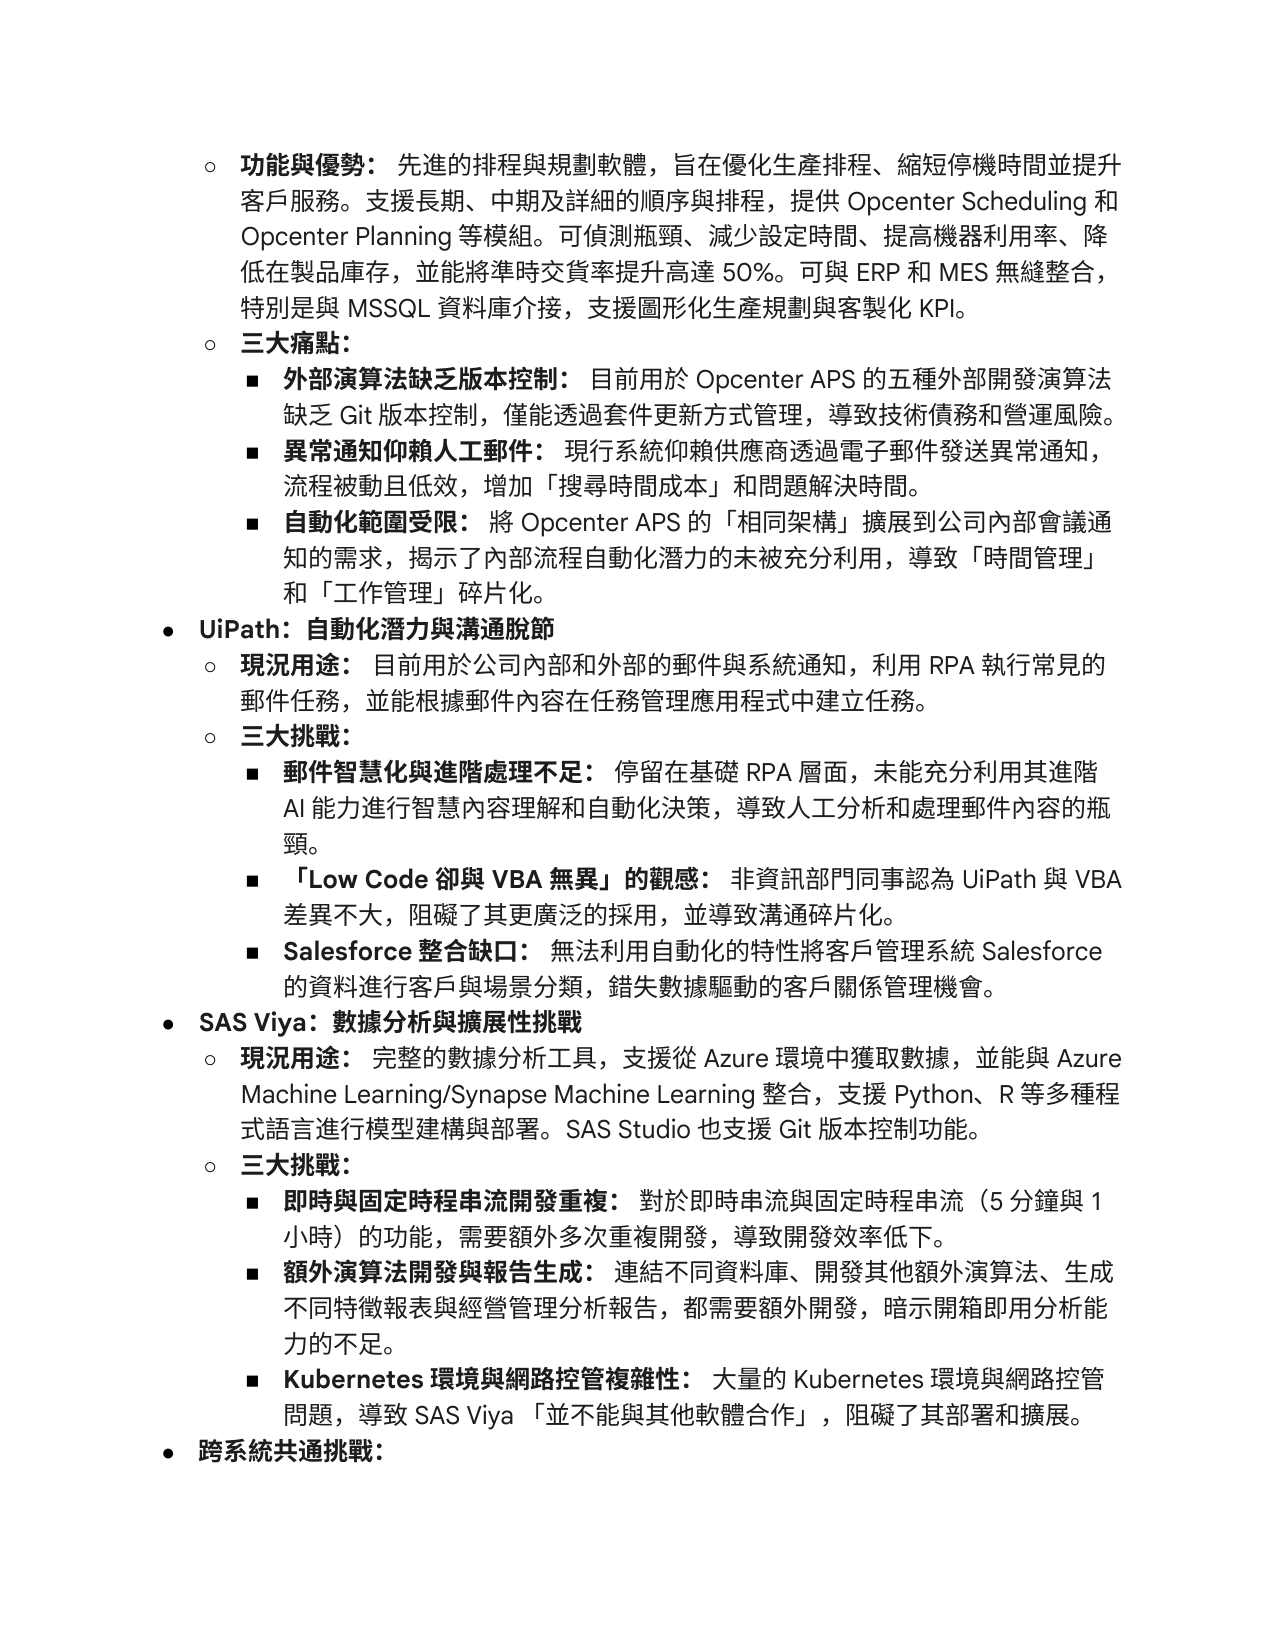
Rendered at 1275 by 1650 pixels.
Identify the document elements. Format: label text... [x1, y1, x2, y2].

list 外部演算法缺乏版本控制： 目前用於 Opcenter APS 的五種外部開發演算法缺乏 Git 版本控制，僅能透過套件更新方式管理，導致技術債務和營運風險。 [245, 364, 1125, 431]
list UiPath：自動化潛力與溝通脫節 [161, 614, 1125, 646]
list 即時與固定時程串流開發重複： 對於即時串流與固定時程串流（5 分鐘與 1 小時）的功能，需要額外多次重複開發，導致開發效率低下。 [245, 1186, 1125, 1253]
list Kubernetes 環境與網路控管複雜性： 大量的 Kubernetes 環境與網路控管問題，導致 SAS Viya 「並不能與其他軟體合作」，阻礙了其部署和擴展。 [245, 1365, 1125, 1432]
list 現況用途： 目前用於公司內部和外部的郵件與系統通知，利用 RPA 執行常見的郵件任務，並能根據郵件內容在任務管理應用程式中建立任務。 [203, 650, 1125, 717]
list 三大痛點： [203, 329, 1125, 360]
list SAS Viya：數據分析與擴展性挑戰 [161, 1007, 1125, 1039]
list 異常通知仰賴人工郵件： 現行系統仰賴供應商透過電子郵件發送異常通知，流程被動且低效，增加「搜尋時間成本」和問題解決時間。 [245, 436, 1125, 503]
list 功能與優勢： 先進的排程與規劃軟體，旨在優化生產排程、縮短停機時間並提升客戶服務。支援長期、中期及詳細的順序與排程，提供 Opcenter Scheduling 和 Opcenter Planning 等模組。可偵測瓶頸、減少設定時間、提高機器利用率、降低在製品庫存，並能將準時交貨率提升高達 50%。可與 ERP 和 MES 無縫整合，特別是與 MSSQL 資料庫介接，支援圖形化生產規劃與客製化 KPI。 [203, 150, 1125, 324]
list 額外演算法開發與報告生成： 連結不同資料庫、開發其他額外演算法、生成不同特徵報表與經營管理分析報告，都需要額外開發，暗示開箱即用分析能力的不足。 [245, 1258, 1125, 1360]
list 跨系統共通挑戰： [161, 1436, 1125, 1468]
list 自動化範圍受限： 將 Opcenter APS 的「相同架構」擴展到公司內部會議通知的需求，揭示了內部流程自動化潛力的未被充分利用，導致「時間管理」和「工作管理」碎片化。 [245, 507, 1125, 610]
list 「Low Code 卻與 VBA 無異」的觀感： 非資訊部門同事認為 UiPath 與 VBA 差異不大，阻礙了其更廣泛的採用，並導致溝通碎片化。 [245, 864, 1125, 932]
list 三大挑戰： [203, 1150, 1125, 1182]
list 郵件智慧化與進階處理不足： 停留在基礎 RPA 層面，未能充分利用其進階 AI 能力進行智慧內容理解和自動化決策，導致人工分析和處理郵件內容的瓶頸。 [245, 757, 1125, 860]
list 現況用途： 完整的數據分析工具，支援從 Azure 環境中獲取數據，並能與 Azure Machine Learning/Synapse Machine Learning 整合，支援 Python、R 等多種程式語言進行模型建構與部署。SAS Studio 也支援 Git 版本控制功能。 [203, 1043, 1125, 1146]
list 三大挑戰： [203, 722, 1125, 753]
list Salesforce 整合缺口： 無法利用自動化的特性將客戶管理系統 Salesforce 的資料進行客戶與場景分類，錯失數據驅動的客戶關係管理機會。 [245, 936, 1125, 1003]
